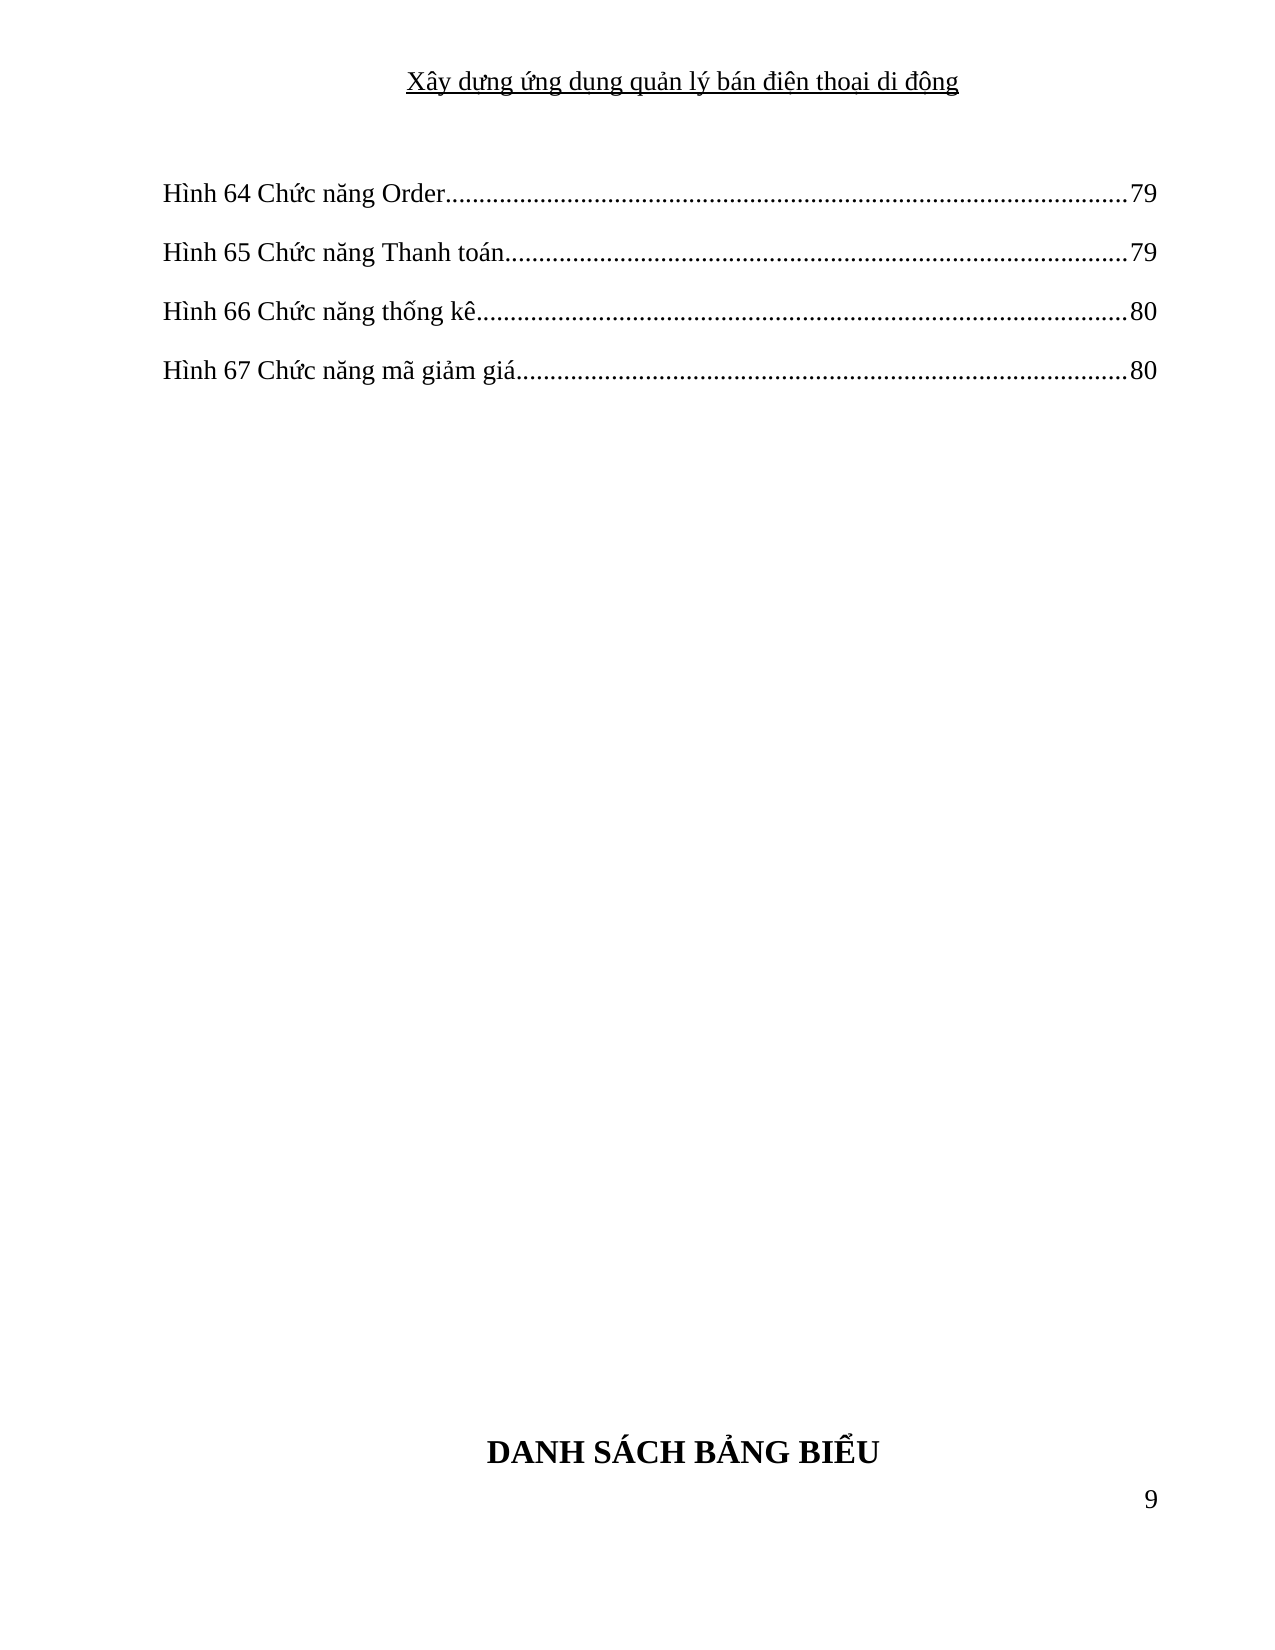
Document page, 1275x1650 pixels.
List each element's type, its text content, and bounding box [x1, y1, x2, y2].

text Hình 65 Chức năng Thanh toán 79 [163, 236, 1158, 267]
text Hình 66 Chức năng thống kê 80 [163, 295, 1158, 326]
subtitle DANH SÁCH BẢNG BIỂU [209, 1432, 1158, 1471]
text Hình 67 Chức năng mã giảm giá 80 [163, 354, 1158, 386]
text Hình 64 Chức năng Order 79 [163, 177, 1158, 208]
